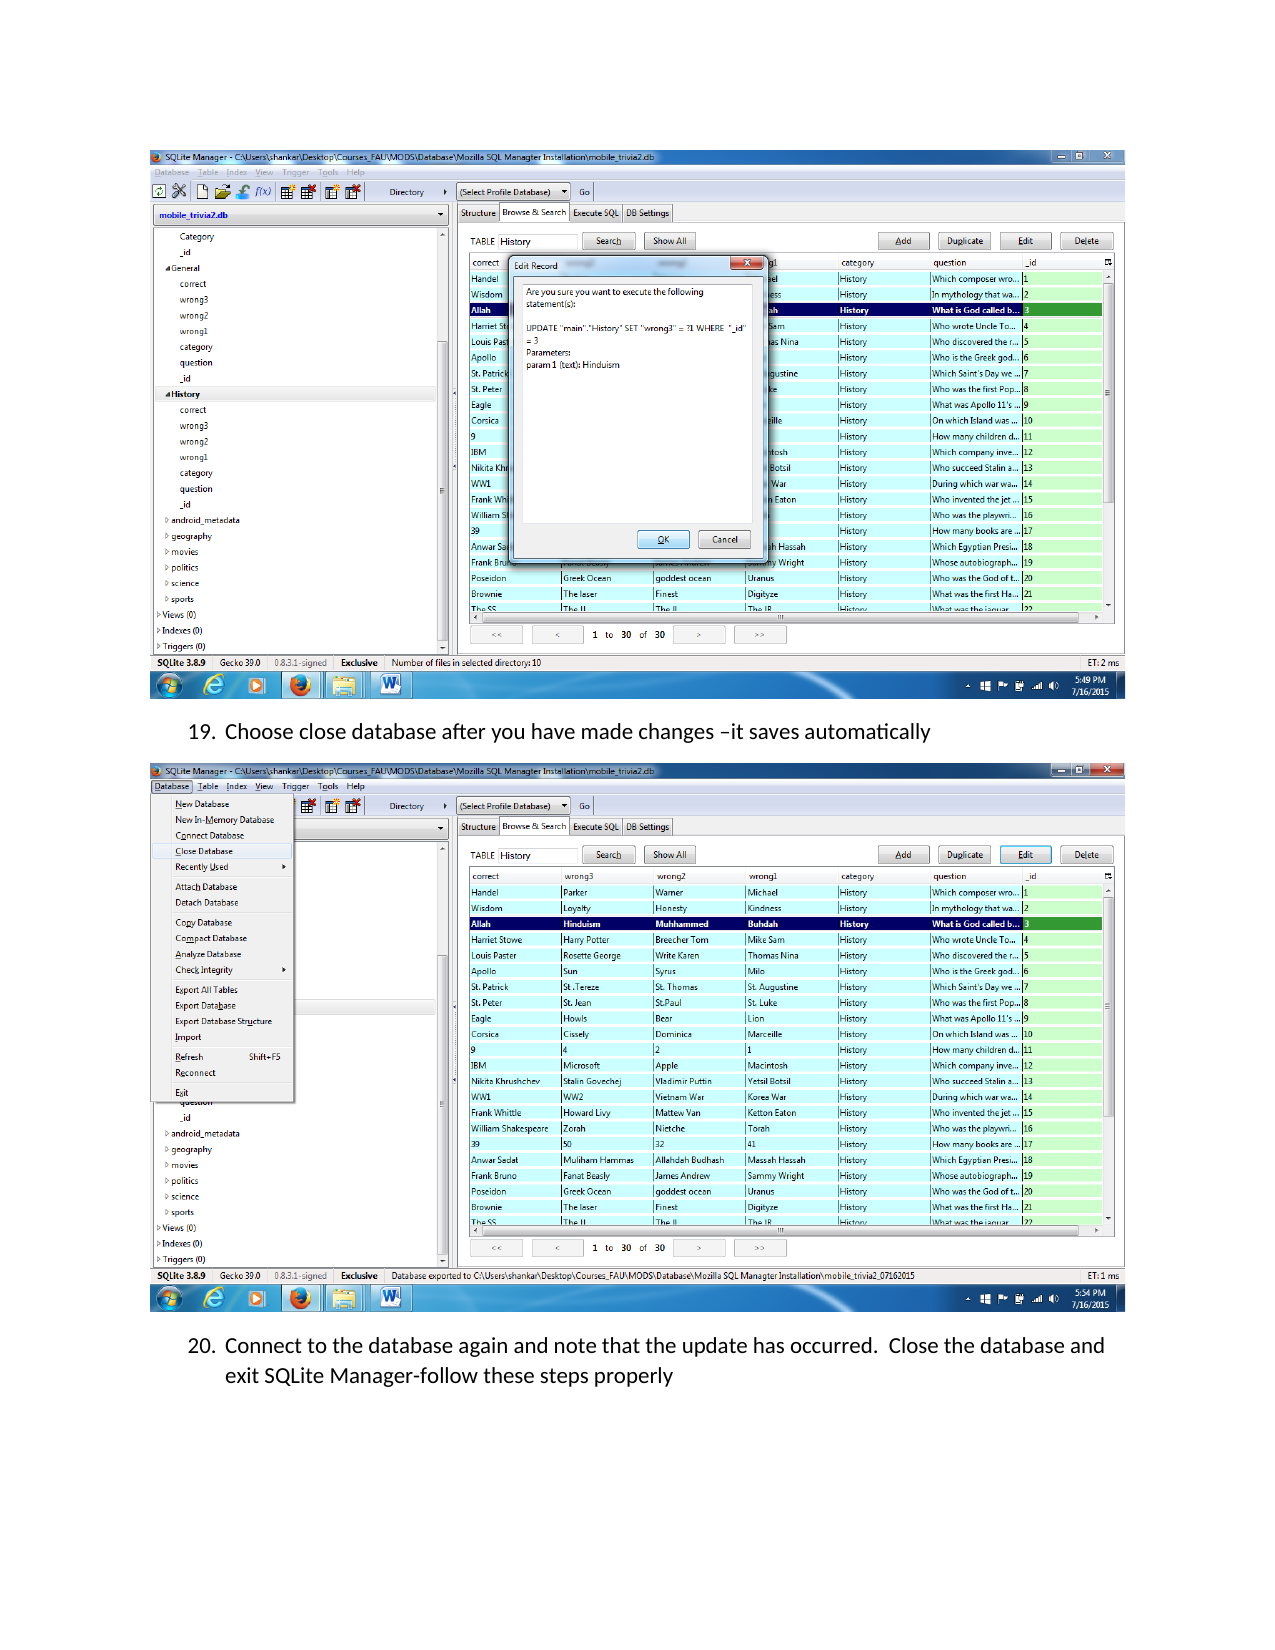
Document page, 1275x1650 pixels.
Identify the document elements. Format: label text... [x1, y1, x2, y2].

picture [150, 763, 1125, 1312]
list Choose close database after you have made changes –it saves automatically [187, 717, 1125, 745]
list Connect to the database again and note that the update has occurred. Close the database and exit SQLite Manager-follow these steps properly [187, 1331, 1125, 1389]
picture [150, 150, 1125, 699]
